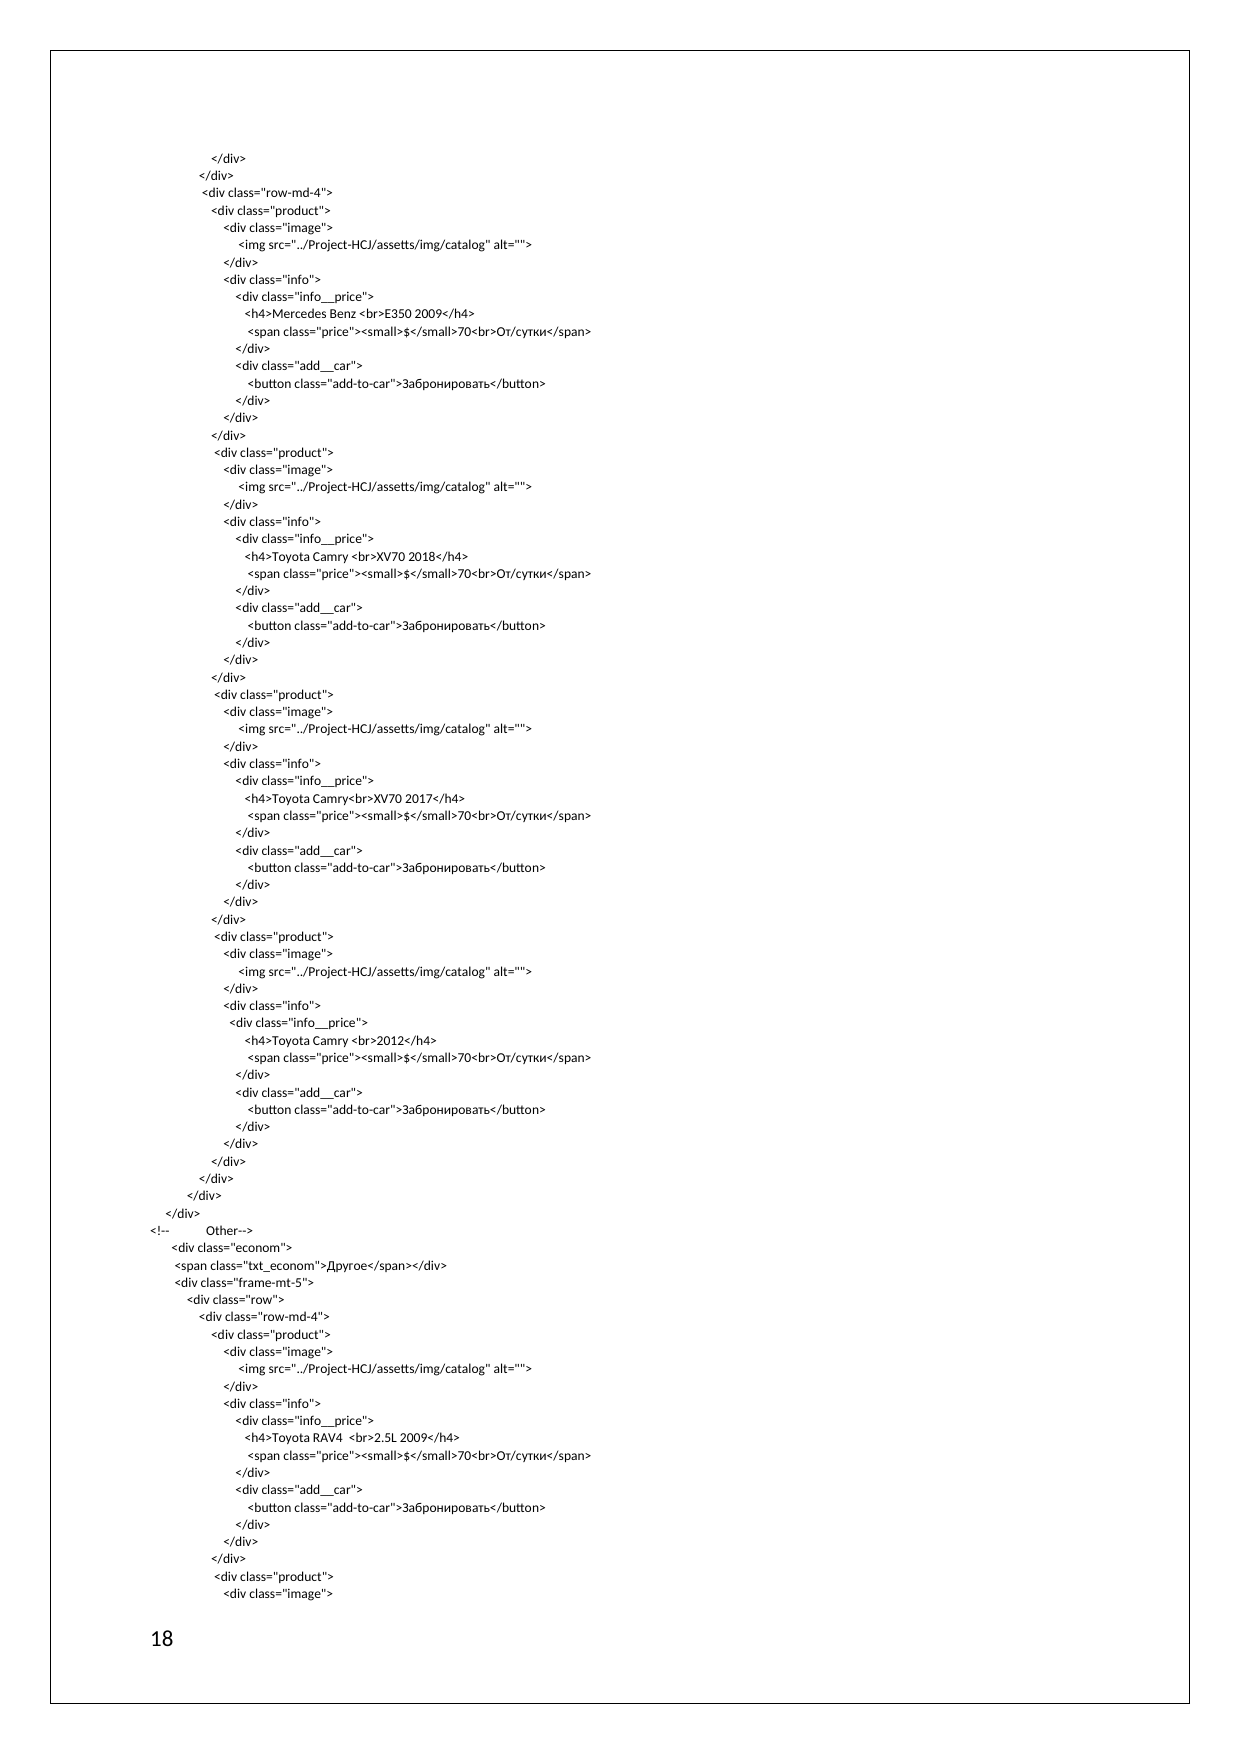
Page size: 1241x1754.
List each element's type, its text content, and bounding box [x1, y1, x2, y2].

text </div> [150, 651, 1090, 668]
text <div class="row"> [150, 1291, 1090, 1308]
text <div class="image"> [150, 945, 1090, 962]
text <div class="info"> [150, 1395, 1090, 1412]
text </div> [150, 1153, 1090, 1169]
text <h4>Toyota Camry <br>2012</h4> [150, 1032, 1090, 1048]
text <div class="frame-mt-5"> [150, 1274, 1090, 1291]
text <div class="add__car"> [150, 842, 1090, 858]
text <div class="info__price"> [150, 530, 1090, 547]
text <button class="add-to-car">Забронировать</button> [150, 859, 1090, 876]
text <img src="../Project-HCJ/assetts/img/catalog" alt=""> [150, 963, 1090, 979]
text <button class="add-to-car">Забронировать</button> [150, 1101, 1090, 1118]
text </div> [150, 167, 1090, 184]
text <div class="product"> [150, 686, 1090, 703]
text </div> [150, 150, 1090, 167]
text </div> [150, 392, 1090, 409]
text <span class="price"><small>$</small>70<br>От/сутки</span> [150, 1447, 1090, 1463]
text <div class="image"> [150, 1343, 1090, 1360]
text </div> [150, 427, 1090, 443]
text </div> [150, 1551, 1090, 1567]
text <div class="product"> [150, 202, 1090, 218]
text </div> [150, 669, 1090, 685]
text <div class="info__price"> [150, 288, 1090, 305]
text </div> [150, 409, 1090, 426]
text <span class="price"><small>$</small>70<br>От/сутки</span> [150, 1049, 1090, 1066]
text </div> [150, 1378, 1090, 1394]
text </div> [150, 980, 1090, 997]
text <div class="add__car"> [150, 599, 1090, 616]
text </div> [150, 582, 1090, 599]
text </div> [150, 254, 1090, 270]
text <div class="product"> [150, 1568, 1090, 1584]
text </div> [150, 911, 1090, 927]
text <button class="add-to-car">Забронировать</button> [150, 617, 1090, 633]
text </div> [150, 893, 1090, 910]
text <span class="price"><small>$</small>70<br>От/сутки</span> [150, 323, 1090, 339]
text <div class="image"> [150, 1585, 1090, 1602]
text </div> [150, 1187, 1090, 1204]
text <img src="../Project-HCJ/assetts/img/catalog" alt=""> [150, 721, 1090, 737]
text </div> [150, 1205, 1090, 1221]
text <div class="info"> [150, 271, 1090, 288]
text <span class="price"><small>$</small>70<br>От/сутки</span> [150, 565, 1090, 582]
text </div> [150, 1516, 1090, 1533]
text <img src="../Project-HCJ/assetts/img/catalog" alt=""> [150, 236, 1090, 253]
text <span class="price"><small>$</small>70<br>От/сутки</span> [150, 807, 1090, 824]
text <img src="../Project-HCJ/assetts/img/catalog" alt=""> [150, 478, 1090, 495]
text <div class="image"> [150, 703, 1090, 720]
text <div class="info__price"> [150, 1014, 1090, 1031]
text <div class="image"> [150, 219, 1090, 236]
text </div> [150, 1533, 1090, 1550]
text <span class="txt_econom">Другое</span></div> [150, 1257, 1090, 1273]
text <div class="product"> [150, 1326, 1090, 1342]
text </div> [150, 1136, 1090, 1152]
text <div class="info"> [150, 755, 1090, 772]
text <!-- Other--> [150, 1222, 1090, 1239]
text <h4>Toyota RAV4 <br>2.5L 2009</h4> [150, 1429, 1090, 1446]
text </div> [150, 340, 1090, 357]
text <div class="add__car"> [150, 1481, 1090, 1498]
text <div class="product"> [150, 444, 1090, 461]
text <div class="add__car"> [150, 357, 1090, 374]
text <div class="row-md-4"> [150, 184, 1090, 201]
text </div> [150, 496, 1090, 512]
text <button class="add-to-car">Забронировать</button> [150, 1499, 1090, 1515]
text <div class="info__price"> [150, 1412, 1090, 1429]
text <h4>Toyota Camry <br>XV70 2018</h4> [150, 548, 1090, 564]
text </div> [150, 738, 1090, 754]
text <div class="info__price"> [150, 772, 1090, 789]
text </div> [150, 1464, 1090, 1481]
text <div class="econom"> [150, 1239, 1090, 1256]
text <div class="product"> [150, 928, 1090, 945]
text <div class="info"> [150, 997, 1090, 1014]
text <h4>Toyota Camry<br>XV70 2017</h4> [150, 790, 1090, 806]
text <button class="add-to-car">Забронировать</button> [150, 375, 1090, 391]
text <img src="../Project-HCJ/assetts/img/catalog" alt=""> [150, 1360, 1090, 1377]
text <div class="row-md-4"> [150, 1308, 1090, 1325]
text <h4>Mercedes Benz <br>E350 2009</h4> [150, 306, 1090, 322]
text </div> [150, 824, 1090, 841]
text <div class="image"> [150, 461, 1090, 478]
text </div> [150, 1066, 1090, 1083]
text </div> [150, 876, 1090, 893]
text </div> [150, 1170, 1090, 1187]
text <div class="info"> [150, 513, 1090, 530]
text <div class="add__car"> [150, 1084, 1090, 1100]
text </div> [150, 1118, 1090, 1135]
text </div> [150, 634, 1090, 651]
